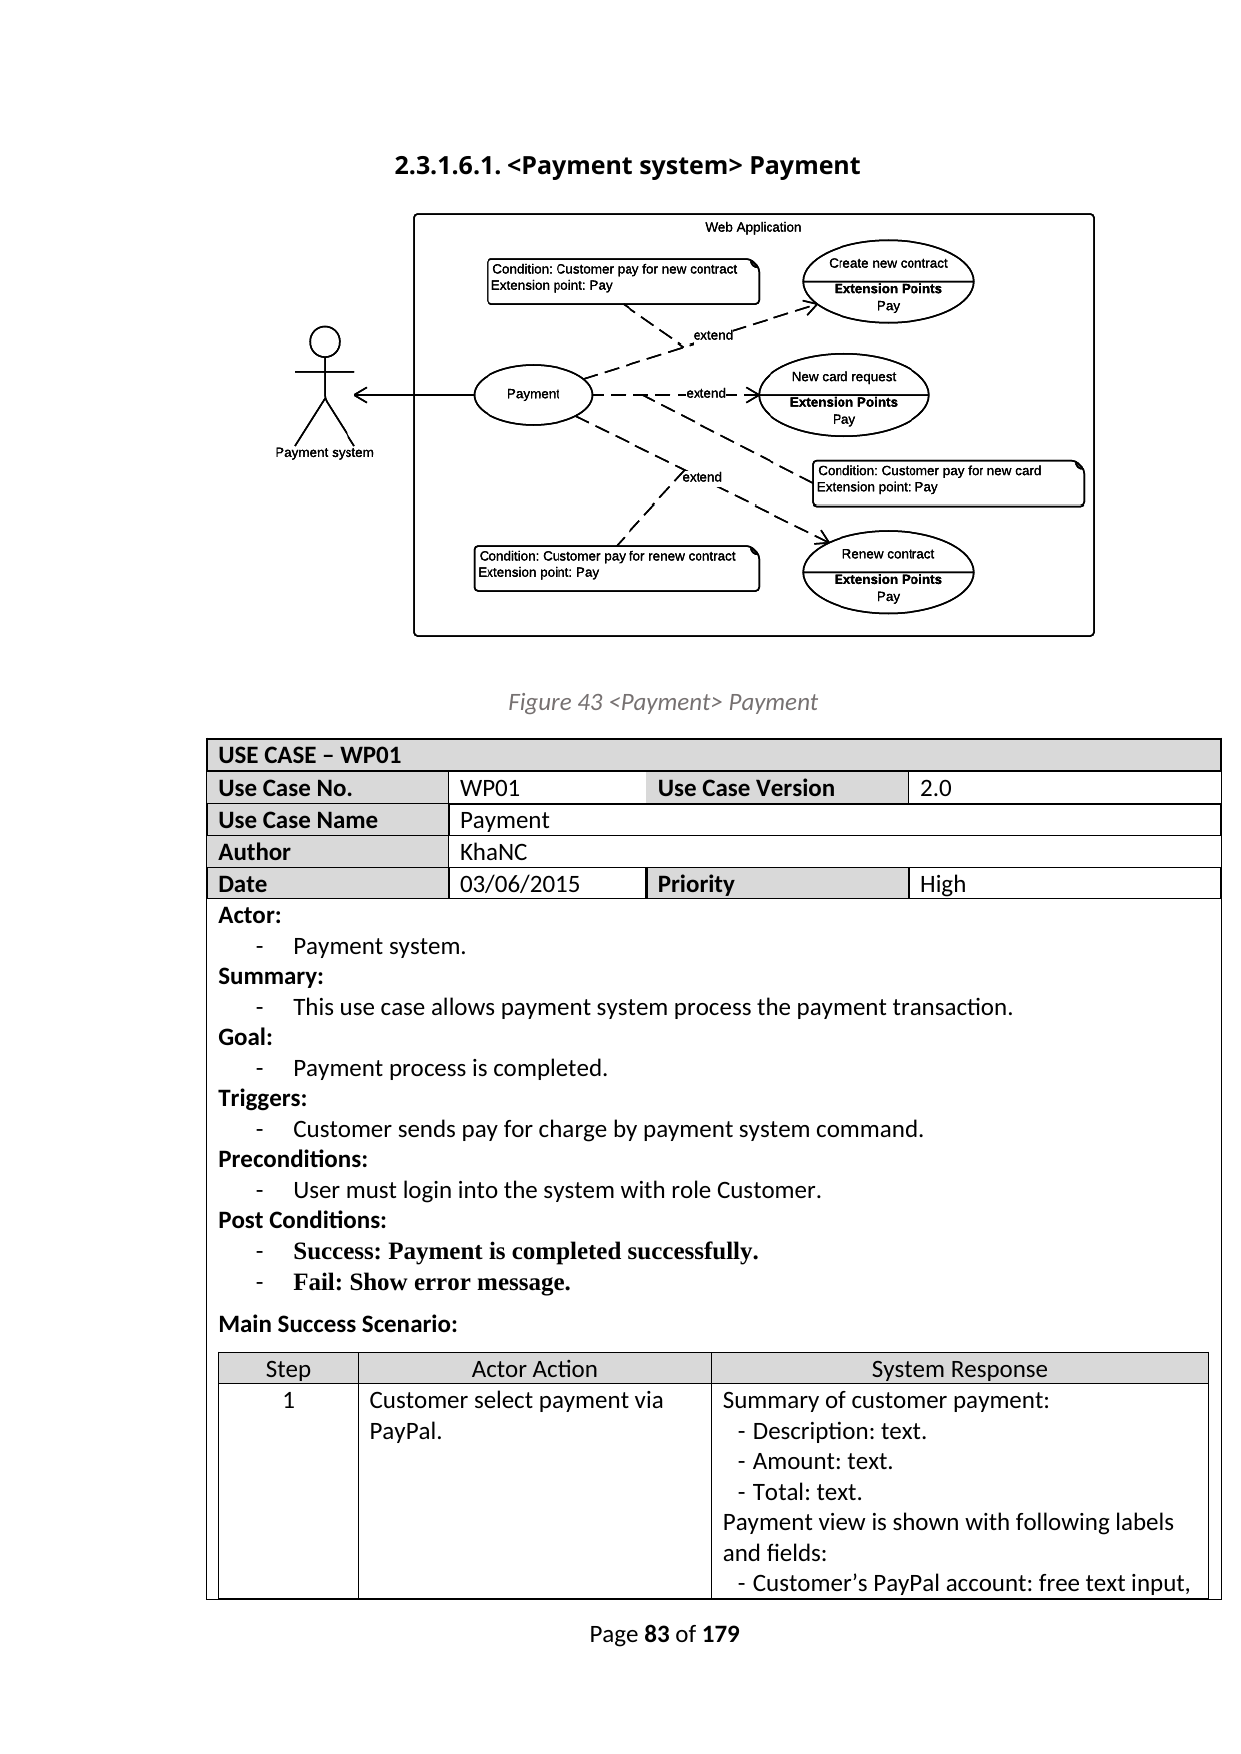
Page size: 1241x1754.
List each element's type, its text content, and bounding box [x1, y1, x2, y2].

table_cell Use Case Version [646, 772, 908, 803]
picture [206, 184, 1123, 667]
table_cell Payment [450, 805, 1220, 835]
table_cell Priority [648, 868, 908, 898]
table_header USE CASE – WP01 [208, 740, 1220, 770]
table_cell KhaNC [449, 836, 1221, 867]
table_cell 03/06/2015 [450, 868, 645, 898]
table_cell Use Case Name [208, 804, 448, 835]
table_cell Use Case No. [207, 772, 448, 803]
table_cell Author [207, 836, 448, 867]
table_cell High [910, 868, 1220, 898]
table_cell Date [208, 868, 448, 898]
table_cell 2.0 [909, 772, 1221, 803]
subtitle <Payment system> Payment [394, 148, 1122, 182]
table_cell WP01 [449, 772, 646, 803]
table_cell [207, 899, 1221, 1599]
